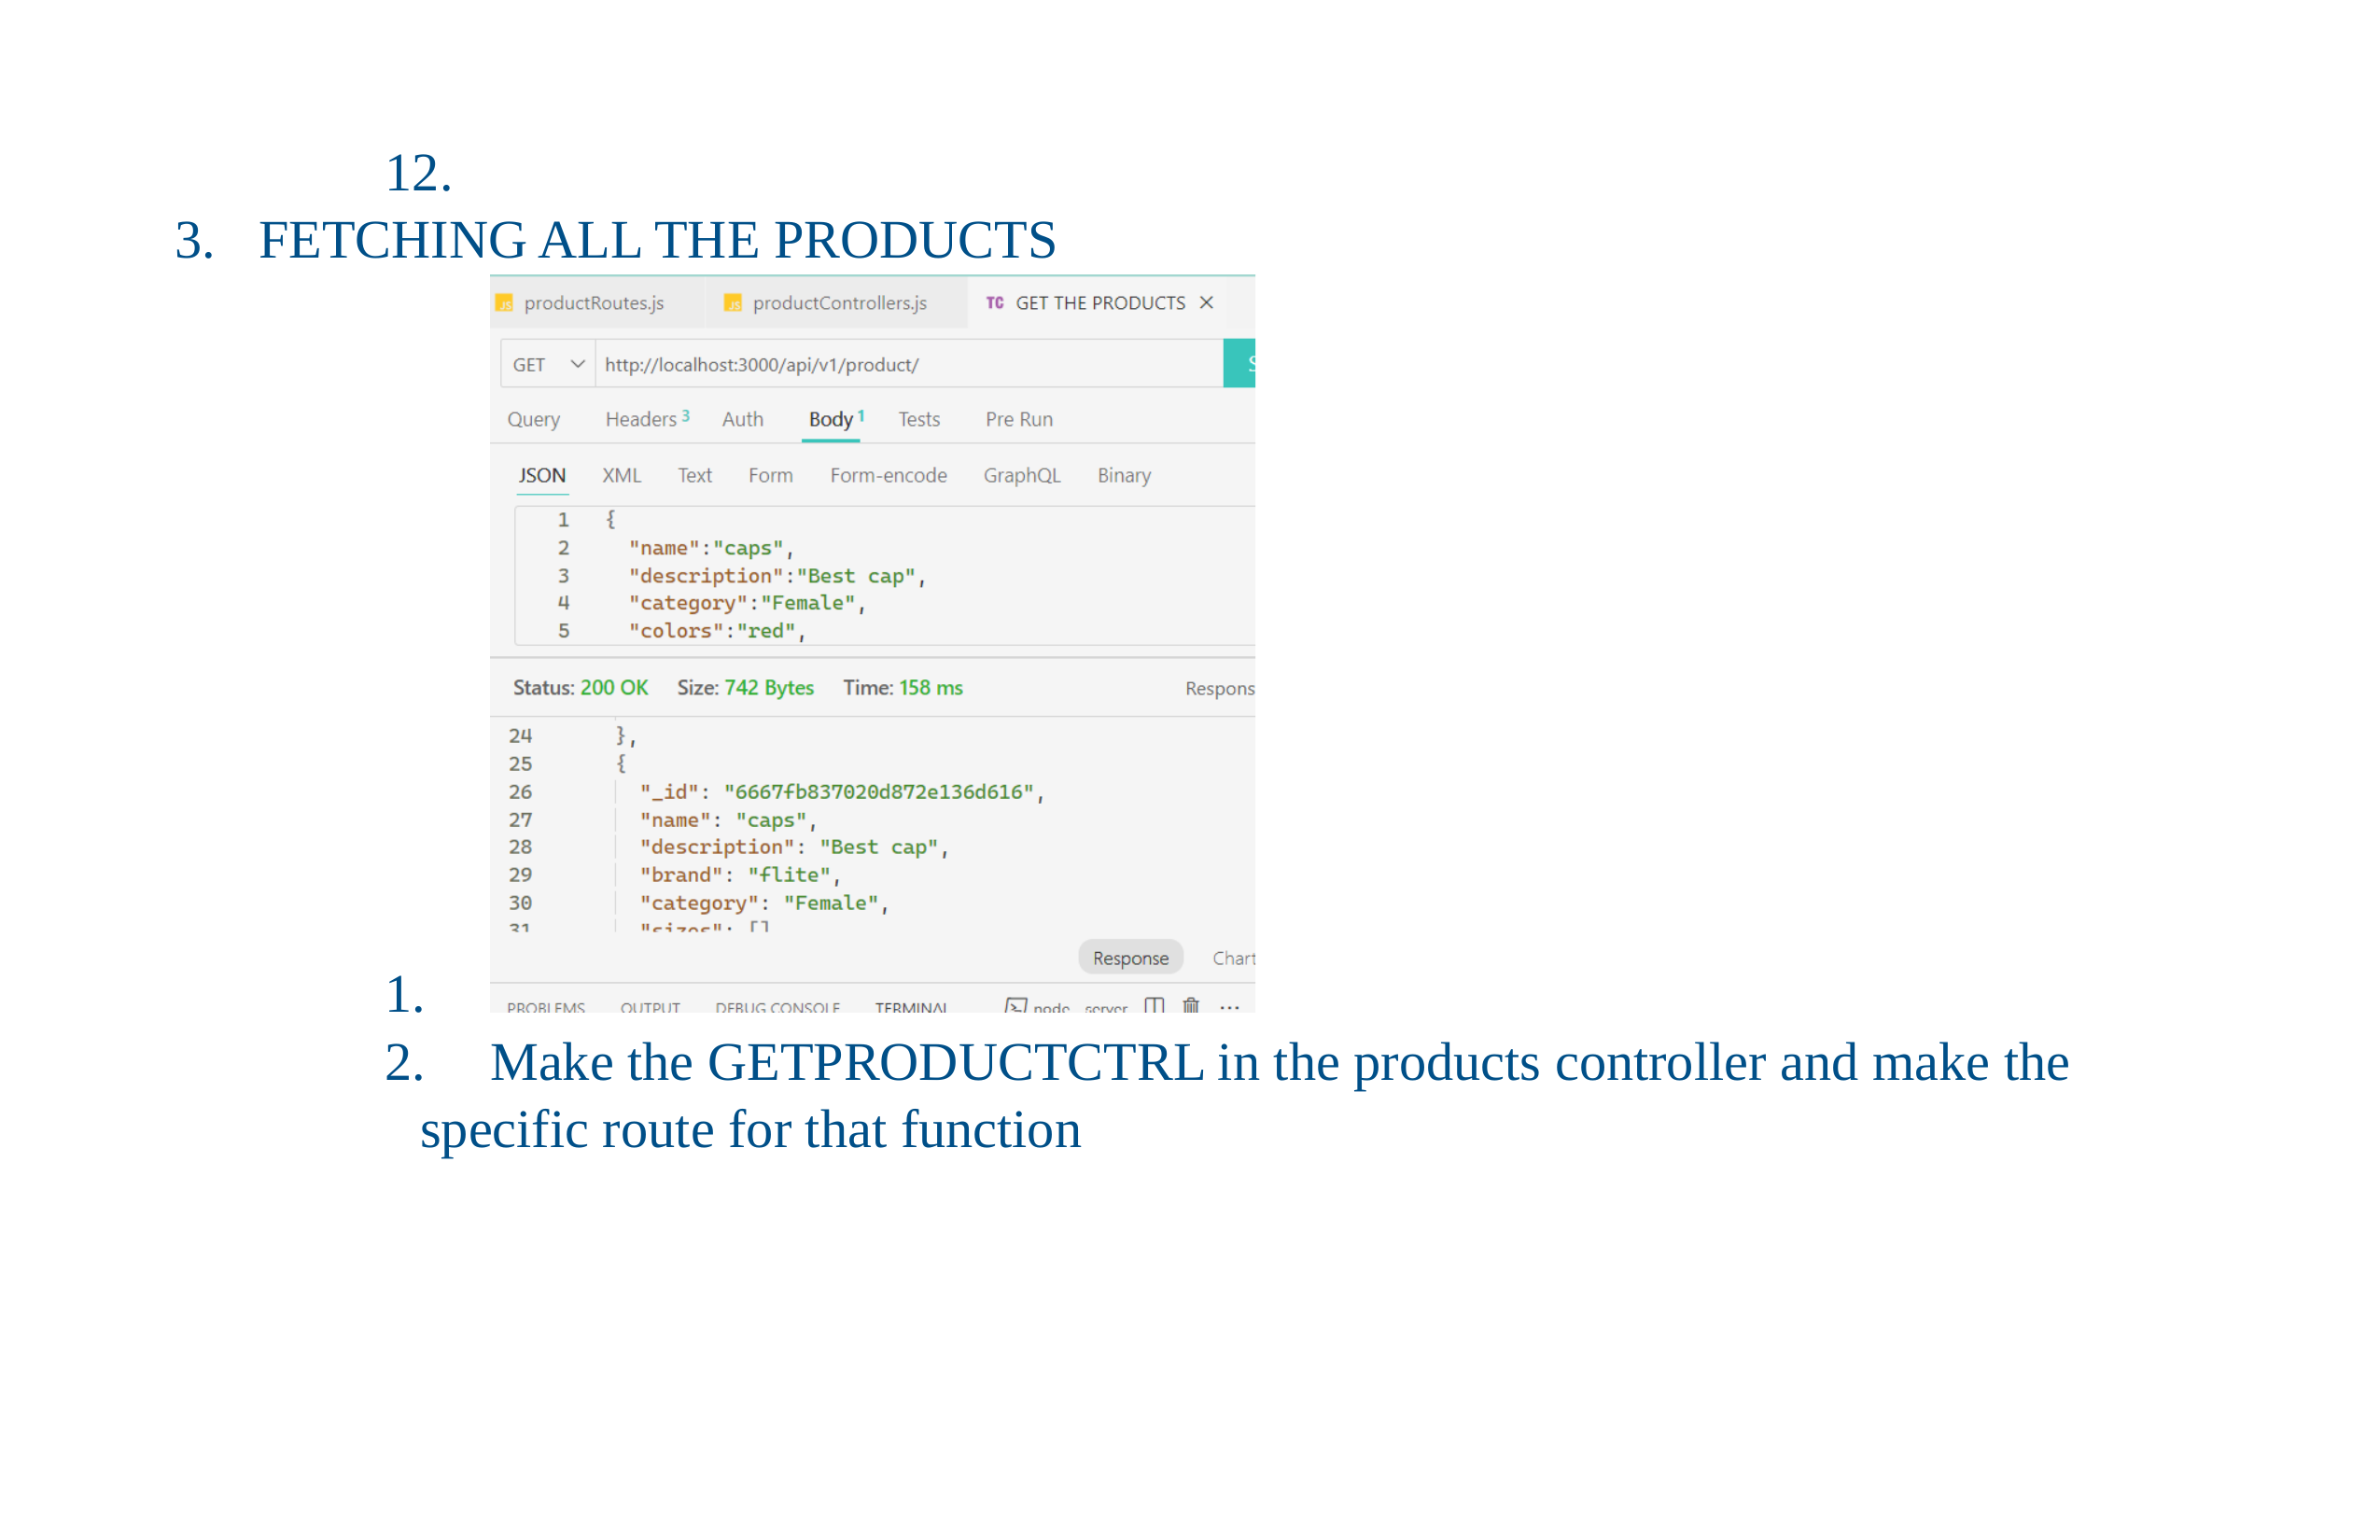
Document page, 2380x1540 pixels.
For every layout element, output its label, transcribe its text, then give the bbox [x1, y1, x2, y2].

list Make the GETPRODUCTCTRL in the products controller and make the specific route for that function [385, 1029, 2240, 1159]
list FETCHING ALL THE PRODUCTS [175, 207, 2240, 270]
picture [490, 274, 1256, 1013]
